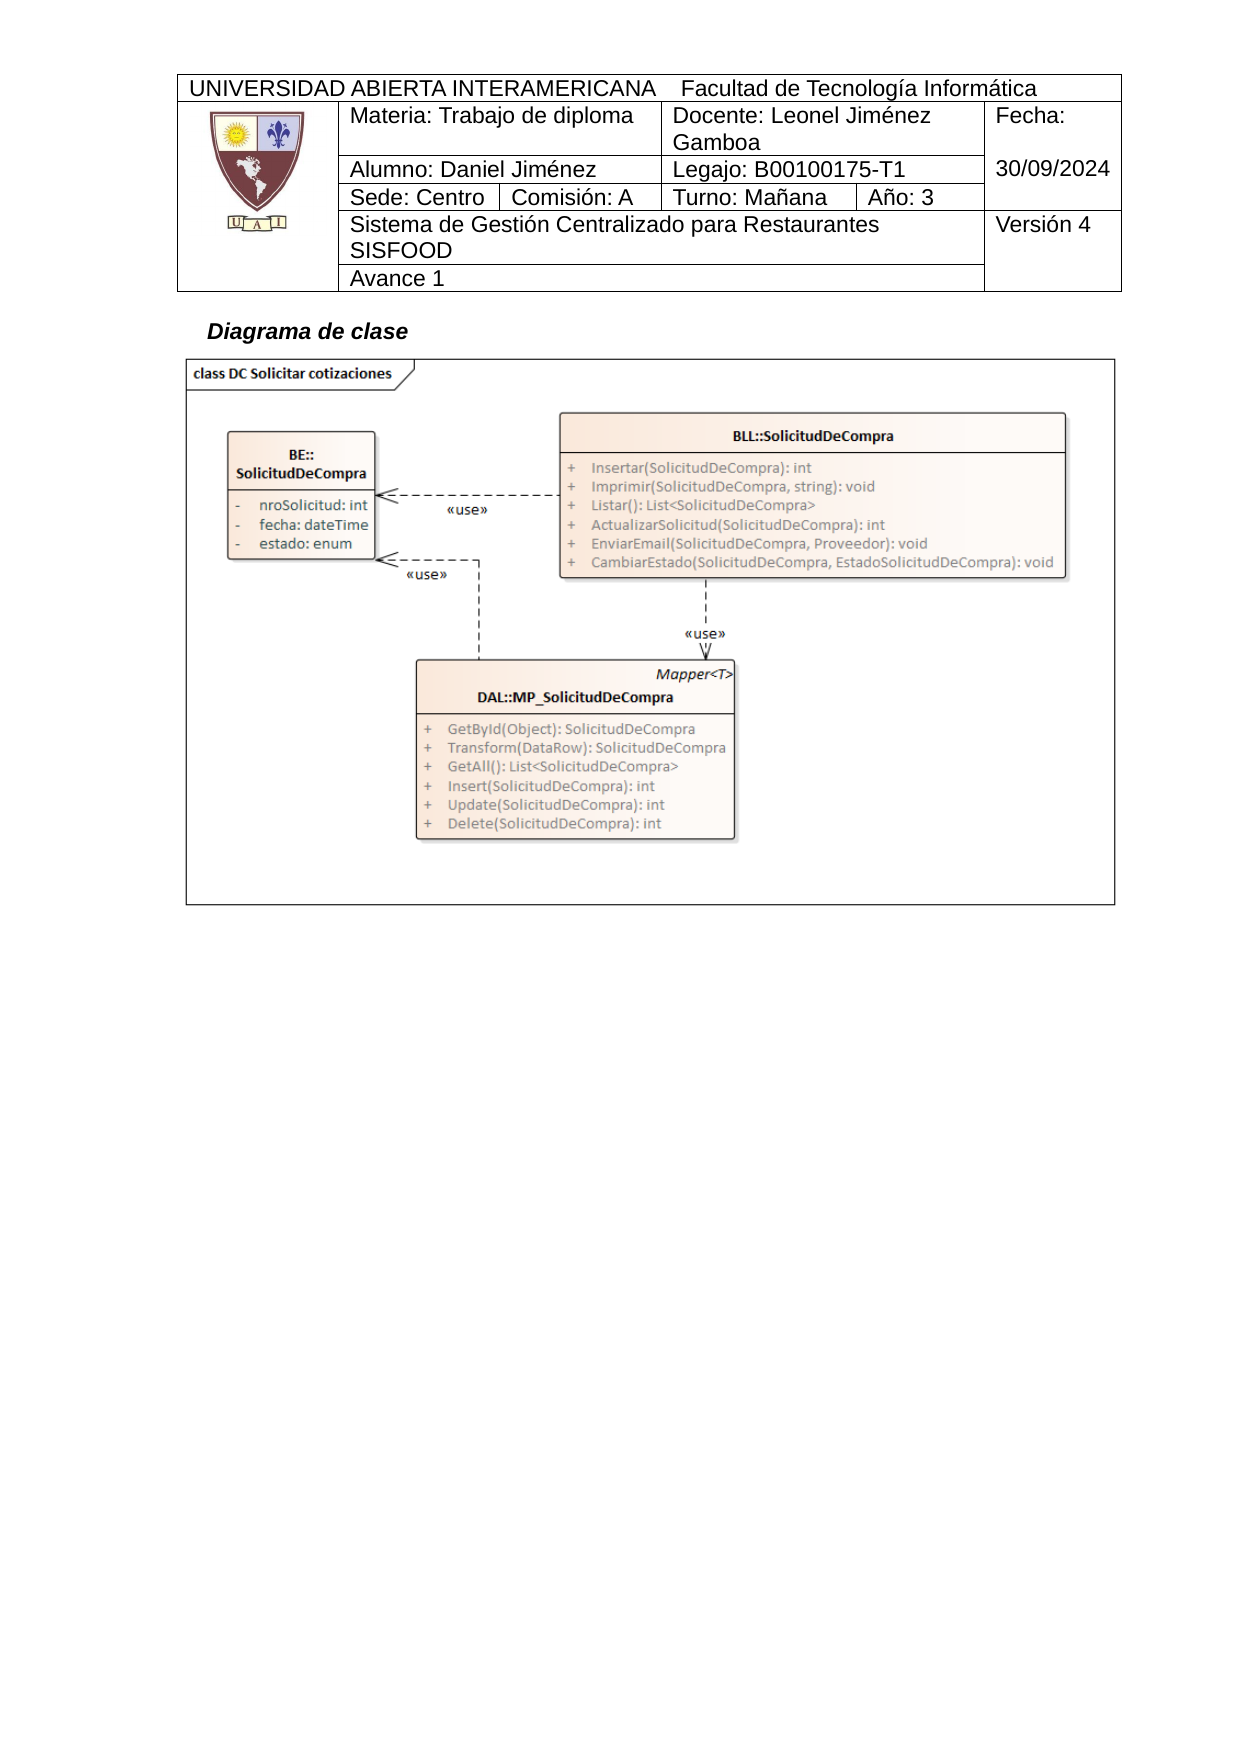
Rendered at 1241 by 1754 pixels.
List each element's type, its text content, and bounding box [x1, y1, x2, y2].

picture [177, 351, 1123, 913]
picture [188, 102, 327, 236]
subtitle Diagrama de clase [207, 318, 1122, 345]
